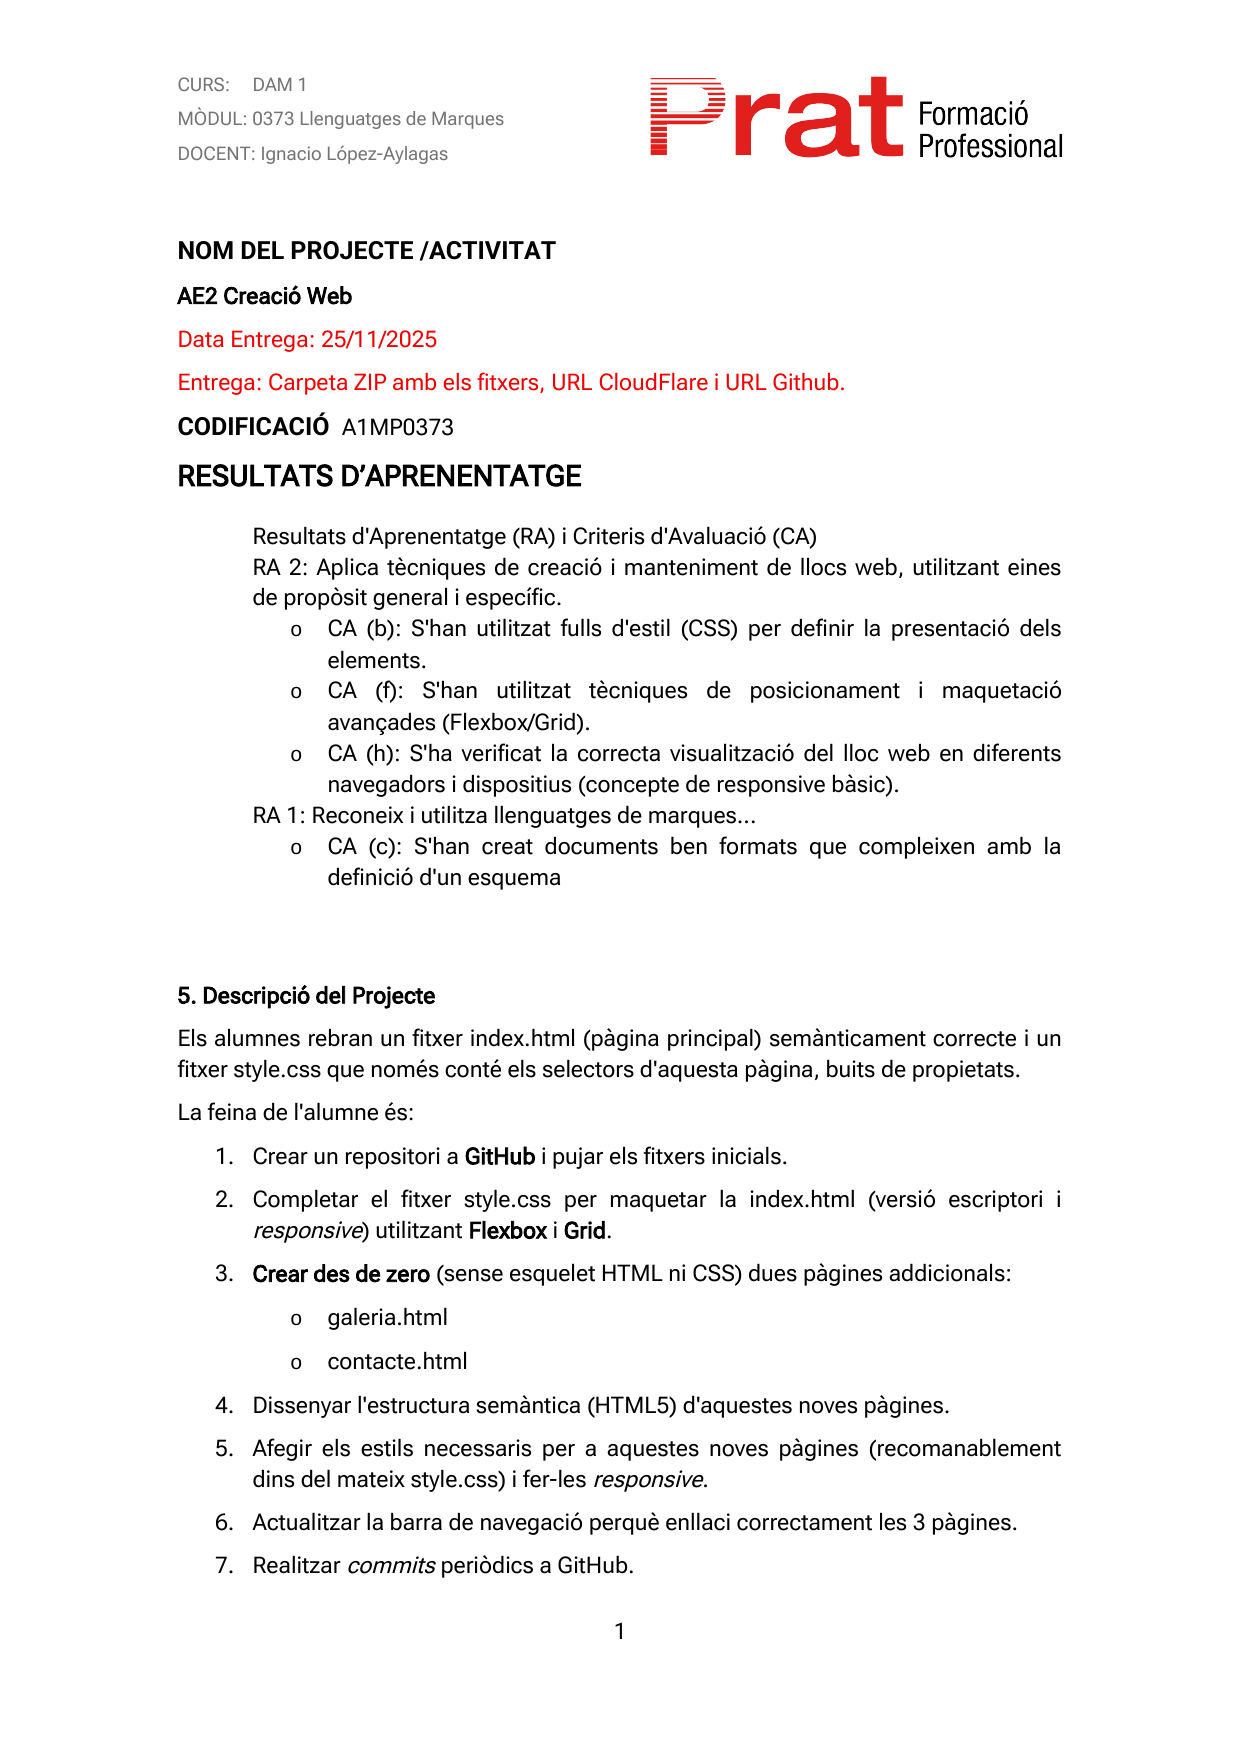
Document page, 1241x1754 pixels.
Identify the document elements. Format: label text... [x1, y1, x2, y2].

text 5. Descripció del Projecte [177, 982, 1063, 1009]
text AE2 Creació Web [177, 282, 1063, 309]
picture [650, 75, 1064, 164]
subtitle RESULTATS D’APRENENTATGE [177, 459, 1063, 493]
text La feina de l'alumne és: [177, 1099, 1063, 1126]
list Completar el fitxer style.css per maquetar la index.html (versió escriptori i responsive) utilitzant Flexbox i Grid. [215, 1186, 1063, 1244]
list RA 1: Reconeix i utilitza llenguatges de marques... [252, 802, 1063, 829]
list Realitzar commits periòdics a GitHub. [215, 1553, 1063, 1579]
text Els alumnes rebran un fitxer index.html (pàgina principal) semànticament correcte i un fitxer style.css que només conté els selectors d'aquesta pàgina, buits de propietats. [177, 1025, 1063, 1083]
list galeria.html [290, 1304, 1063, 1331]
list Actualitzar la barra de navegació perquè enllaci correctament les 3 pàgines. [215, 1509, 1063, 1536]
list RA 2: Aplica tècniques de creació i manteniment de llocs web, utilitzant eines de propòsit general i específic. [252, 554, 1063, 611]
text NOM DEL PROJECTE /ACTIVITAT [177, 236, 1063, 266]
list CA (b): S'han utilitzat fulls d'estil (CSS) per definir la presentació dels elements. [290, 615, 1063, 674]
list Dissenyar l'estructura semàntica (HTML5) d'aquestes noves pàgines. [215, 1392, 1063, 1419]
text Data Entrega: 25/11/2025 [177, 326, 1063, 353]
list Afegir els estils necessaris per a aquestes noves pàgines (recomanablement dins del mateix style.css) i fer-les responsive. [215, 1435, 1063, 1493]
list Crear des de zero (sense esquelet HTML ni CSS) dues pàgines addicionals: [215, 1260, 1063, 1287]
list CA (f): S'han utilitzat tècniques de posicionament i maquetació avançades (Flexbox/Grid). [290, 678, 1063, 736]
list CA (c): S'han creat documents ben formats que compleixen amb la definició d'un esquema [290, 833, 1063, 891]
list CA (h): S'ha verificat la correcta visualització del lloc web en diferents navegadors i dispositius (concepte de responsive bàsic). [290, 740, 1063, 798]
list Crear un repositori a GitHub i pujar els fitxers inicials. [215, 1143, 1063, 1170]
text Entrega: Carpeta ZIP amb els fitxers, URL CloudFlare i URL Github. [177, 369, 1063, 396]
list contacte.html [290, 1348, 1063, 1375]
text CODIFICACIÓ A1MP0373 [177, 412, 1063, 442]
list Resultats d'Aprenentatge (RA) i Criteris d'Avaluació (CA) [252, 523, 1063, 550]
